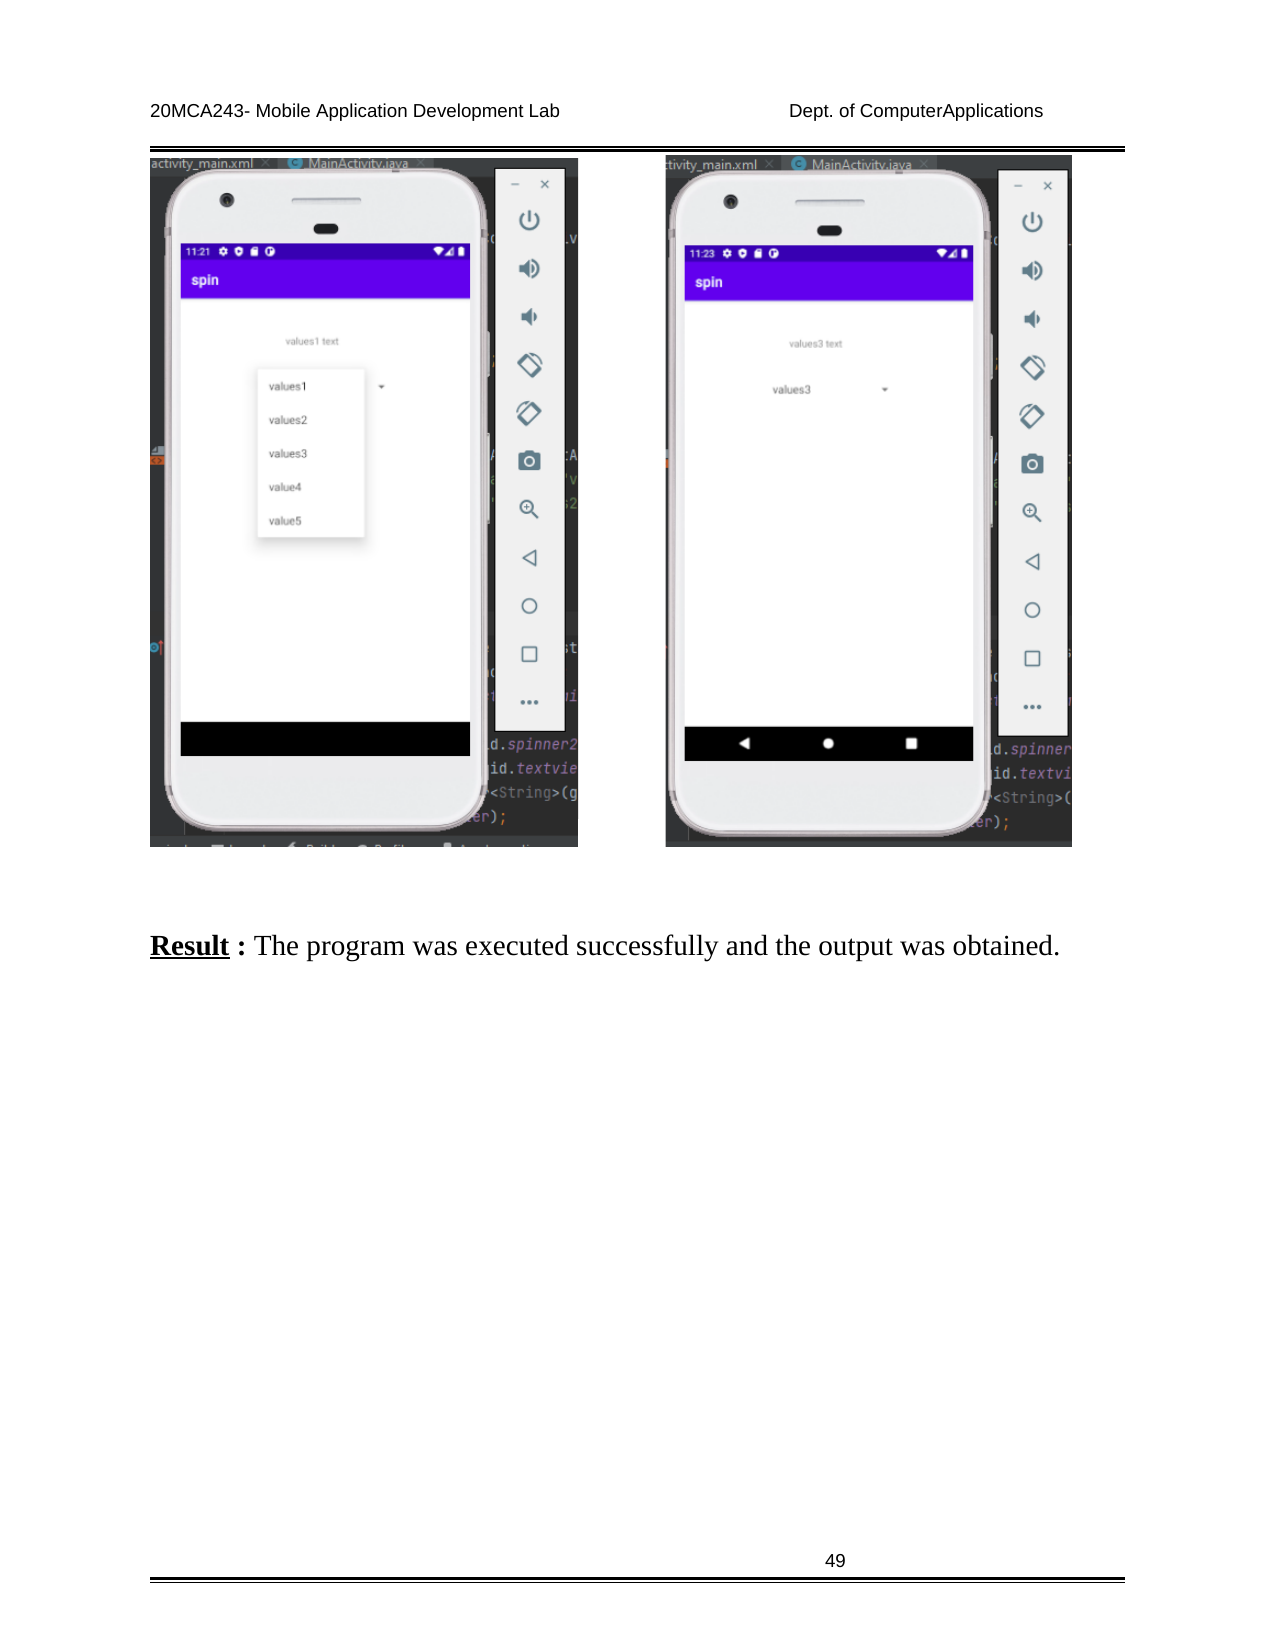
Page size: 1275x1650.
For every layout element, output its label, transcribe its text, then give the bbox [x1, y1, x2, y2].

picture [150, 158, 579, 847]
text Result : The program was executed successfully and the output was obtained. [150, 928, 1125, 962]
picture [665, 155, 1072, 847]
